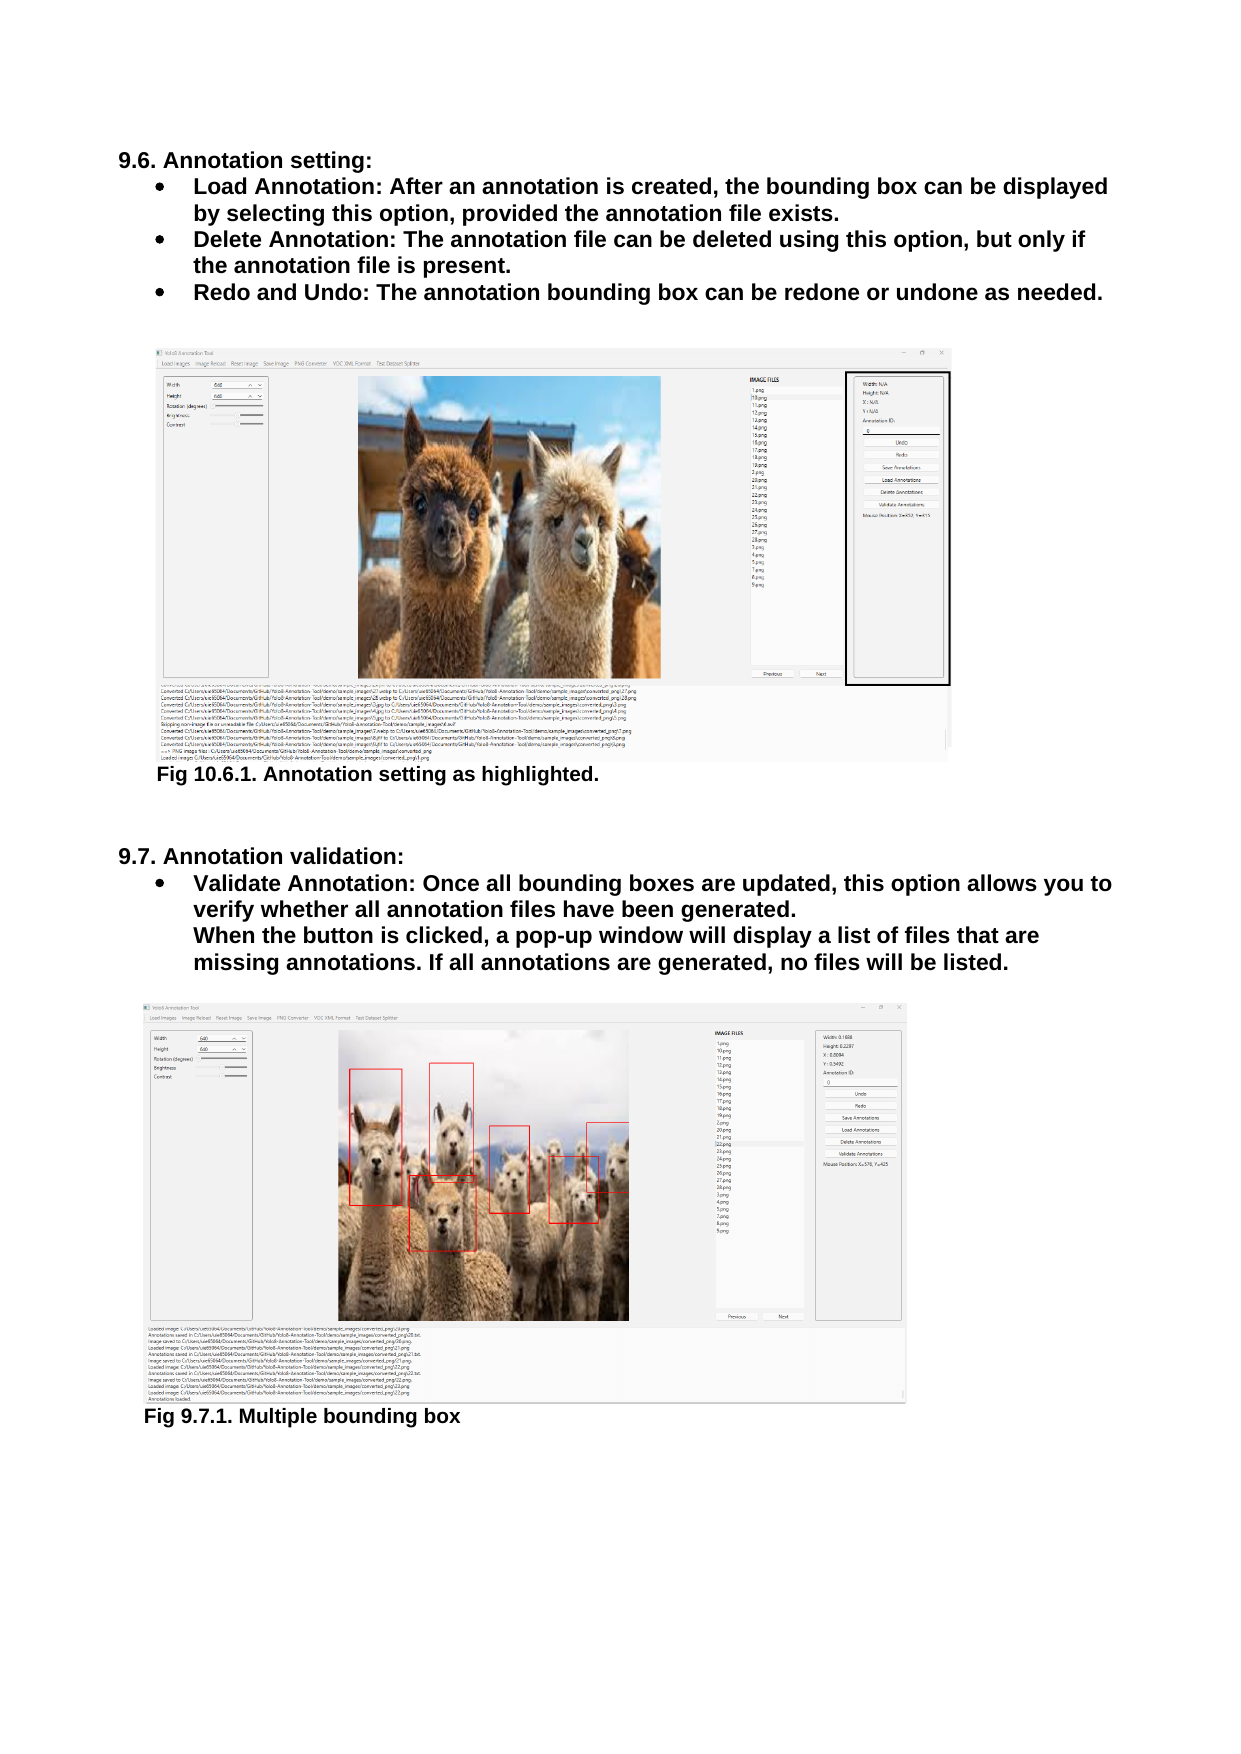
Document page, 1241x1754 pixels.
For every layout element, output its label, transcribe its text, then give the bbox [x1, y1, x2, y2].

subtitle Fig 10.6.1. Annotation setting as highlighted. [118, 762, 1122, 786]
subtitle Validate Annotation: Once all bounding boxes are updated, this option allows you to verify whether all annotation files have been generated. When the button is clicked, a pop-up window will display a list of files that are missing annotations. If all annotations are generated, no files will be listed. [156, 869, 1122, 975]
subtitle Delete Annotation: The annotation file can be deleted using this option, but only if the annotation file is present. [156, 226, 1122, 279]
subtitle 9.6. Annotation setting: [118, 147, 1122, 173]
picture [143, 1003, 907, 1404]
subtitle 9.7. Annotation validation: [118, 843, 1122, 869]
subtitle Redo and Undo: The annotation bounding box can be redone or undone as needed. [156, 279, 1122, 305]
subtitle Load Annotation: After an annotation is created, the bounding box can be displayed by selecting this option, provided the annotation file exists. [156, 173, 1122, 226]
subtitle Fig 9.7.1. Multiple bounding box [118, 1404, 1122, 1428]
picture [155, 348, 952, 762]
